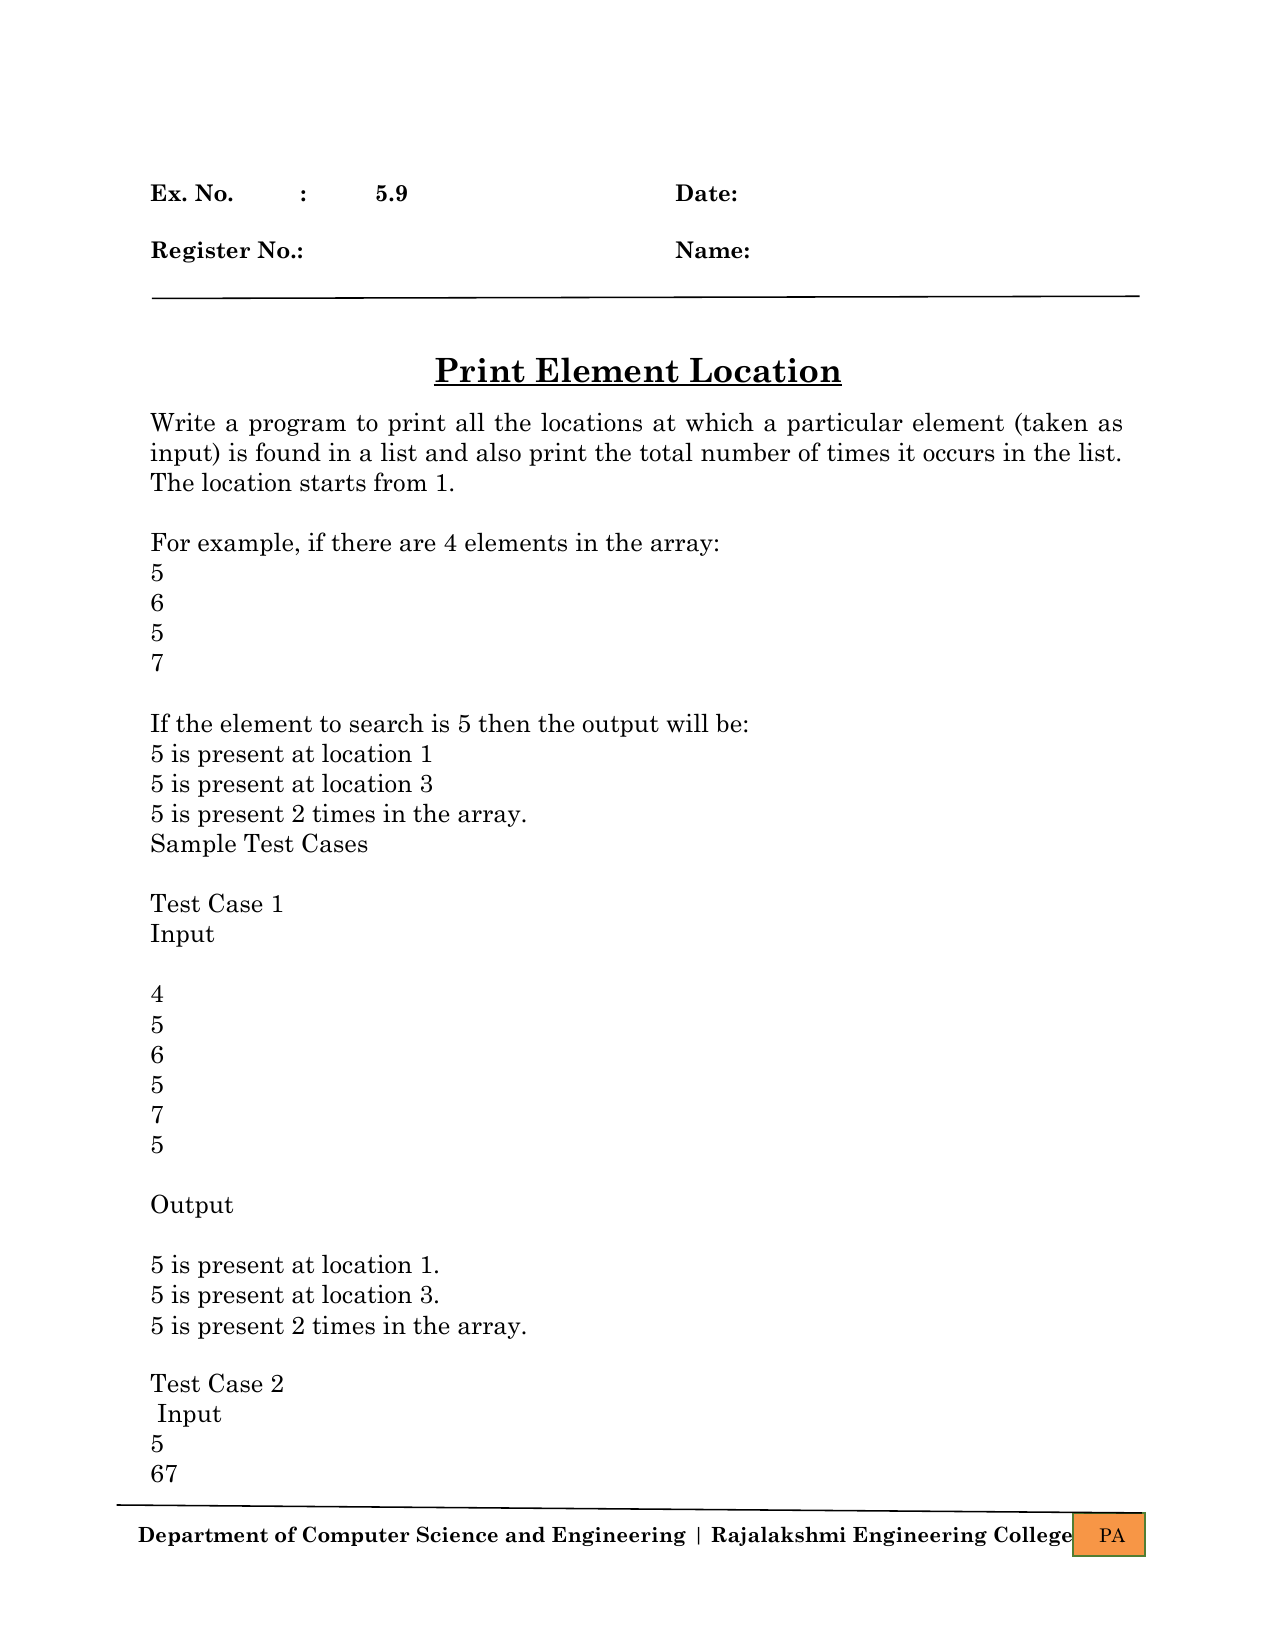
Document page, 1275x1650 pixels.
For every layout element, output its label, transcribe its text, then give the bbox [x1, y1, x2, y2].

text Print Element Location [150, 349, 1125, 389]
text 6 [150, 587, 1125, 617]
text For example, if there are 4 elements in the array: [150, 527, 1125, 557]
text 5 [150, 557, 1125, 587]
text Ex. No. : 5.9 Date: [150, 179, 1125, 207]
text 5 [150, 1008, 1125, 1038]
text Input [150, 918, 1125, 948]
text Input [150, 1398, 1125, 1428]
text Output [150, 1189, 1125, 1219]
text 5 is present at location 3. [150, 1279, 1125, 1309]
text 4 [150, 978, 1125, 1008]
text 5 is present at location 3 [150, 767, 1125, 798]
text 5 [150, 1129, 1125, 1159]
text Sample Test Cases [150, 828, 1125, 858]
text 5 is present at location 1 [150, 737, 1125, 767]
text 5 is present 2 times in the array. [150, 798, 1125, 828]
text 5 is present 2 times in the array. [150, 1309, 1125, 1339]
text If the element to search is 5 then the output will be: [150, 707, 1125, 737]
text Write a program to print all the locations at which a particular element (taken as input) is found in a list and also print the total number of times it occurs in the list. The location starts from 1. [150, 406, 1125, 497]
text Test Case 2 [150, 1367, 1125, 1398]
text 67 [150, 1458, 1125, 1488]
text 6 [150, 1038, 1125, 1068]
text 5 [150, 617, 1125, 647]
text 5 is present at location 1. [150, 1249, 1125, 1279]
text 5 [150, 1428, 1125, 1458]
text 5 [150, 1068, 1125, 1099]
text Register No.: Name: [150, 236, 1125, 263]
text Test Case 1 [150, 888, 1125, 918]
text 7 [150, 1099, 1125, 1129]
text 7 [150, 647, 1125, 677]
